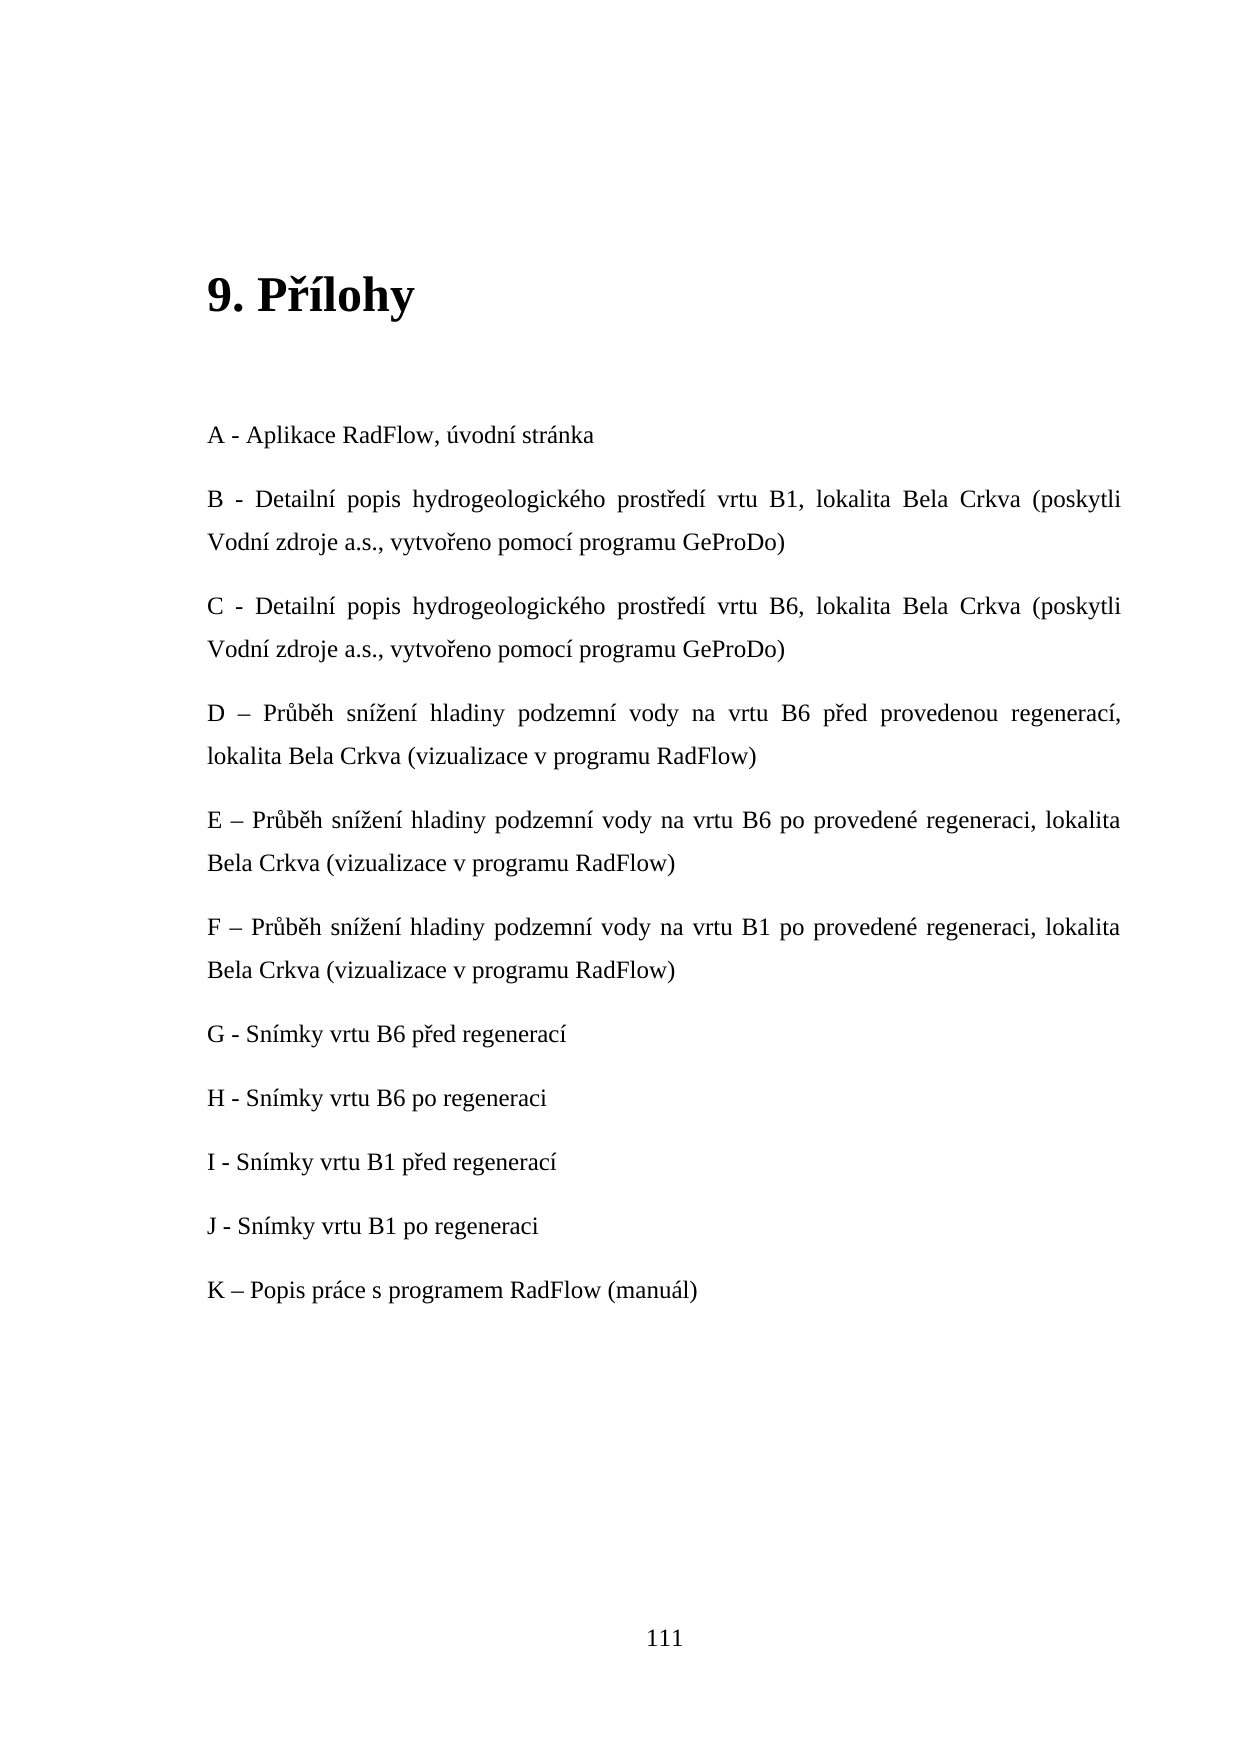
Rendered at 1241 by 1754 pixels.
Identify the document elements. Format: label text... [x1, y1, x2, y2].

text C - Detailní popis hydrogeologického prostředí vrtu B6, lokalita Bela Crkva (poskytli Vodní zdroje a.s., vytvořeno pomocí programu GeProDo) [207, 591, 1122, 663]
text I - Snímky vrtu B1 před regenerací [207, 1147, 1122, 1176]
text E – Průběh snížení hladiny podzemní vody na vrtu B6 po provedené regeneraci, lokalita Bela Crkva (vizualizace v programu RadFlow) [207, 805, 1122, 877]
text G - Snímky vrtu B6 před regenerací [207, 1019, 1122, 1048]
text F – Průběh snížení hladiny podzemní vody na vrtu B1 po provedené regeneraci, lokalita Bela Crkva (vizualizace v programu RadFlow) [207, 912, 1122, 984]
text B - Detailní popis hydrogeologického prostředí vrtu B1, lokalita Bela Crkva (poskytli Vodní zdroje a.s., vytvořeno pomocí programu GeProDo) [207, 484, 1122, 556]
subtitle 9. Přílohy [207, 265, 1122, 322]
text K – Popis práce s programem RadFlow (manuál) [207, 1275, 1122, 1304]
text D – Průběh snížení hladiny podzemní vody na vrtu B6 před provedenou regenerací, lokalita Bela Crkva (vizualizace v programu RadFlow) [207, 698, 1122, 770]
text J - Snímky vrtu B1 po regeneraci [207, 1211, 1122, 1240]
text H - Snímky vrtu B6 po regeneraci [207, 1083, 1122, 1112]
text A - Aplikace RadFlow, úvodní stránka [207, 420, 1122, 448]
